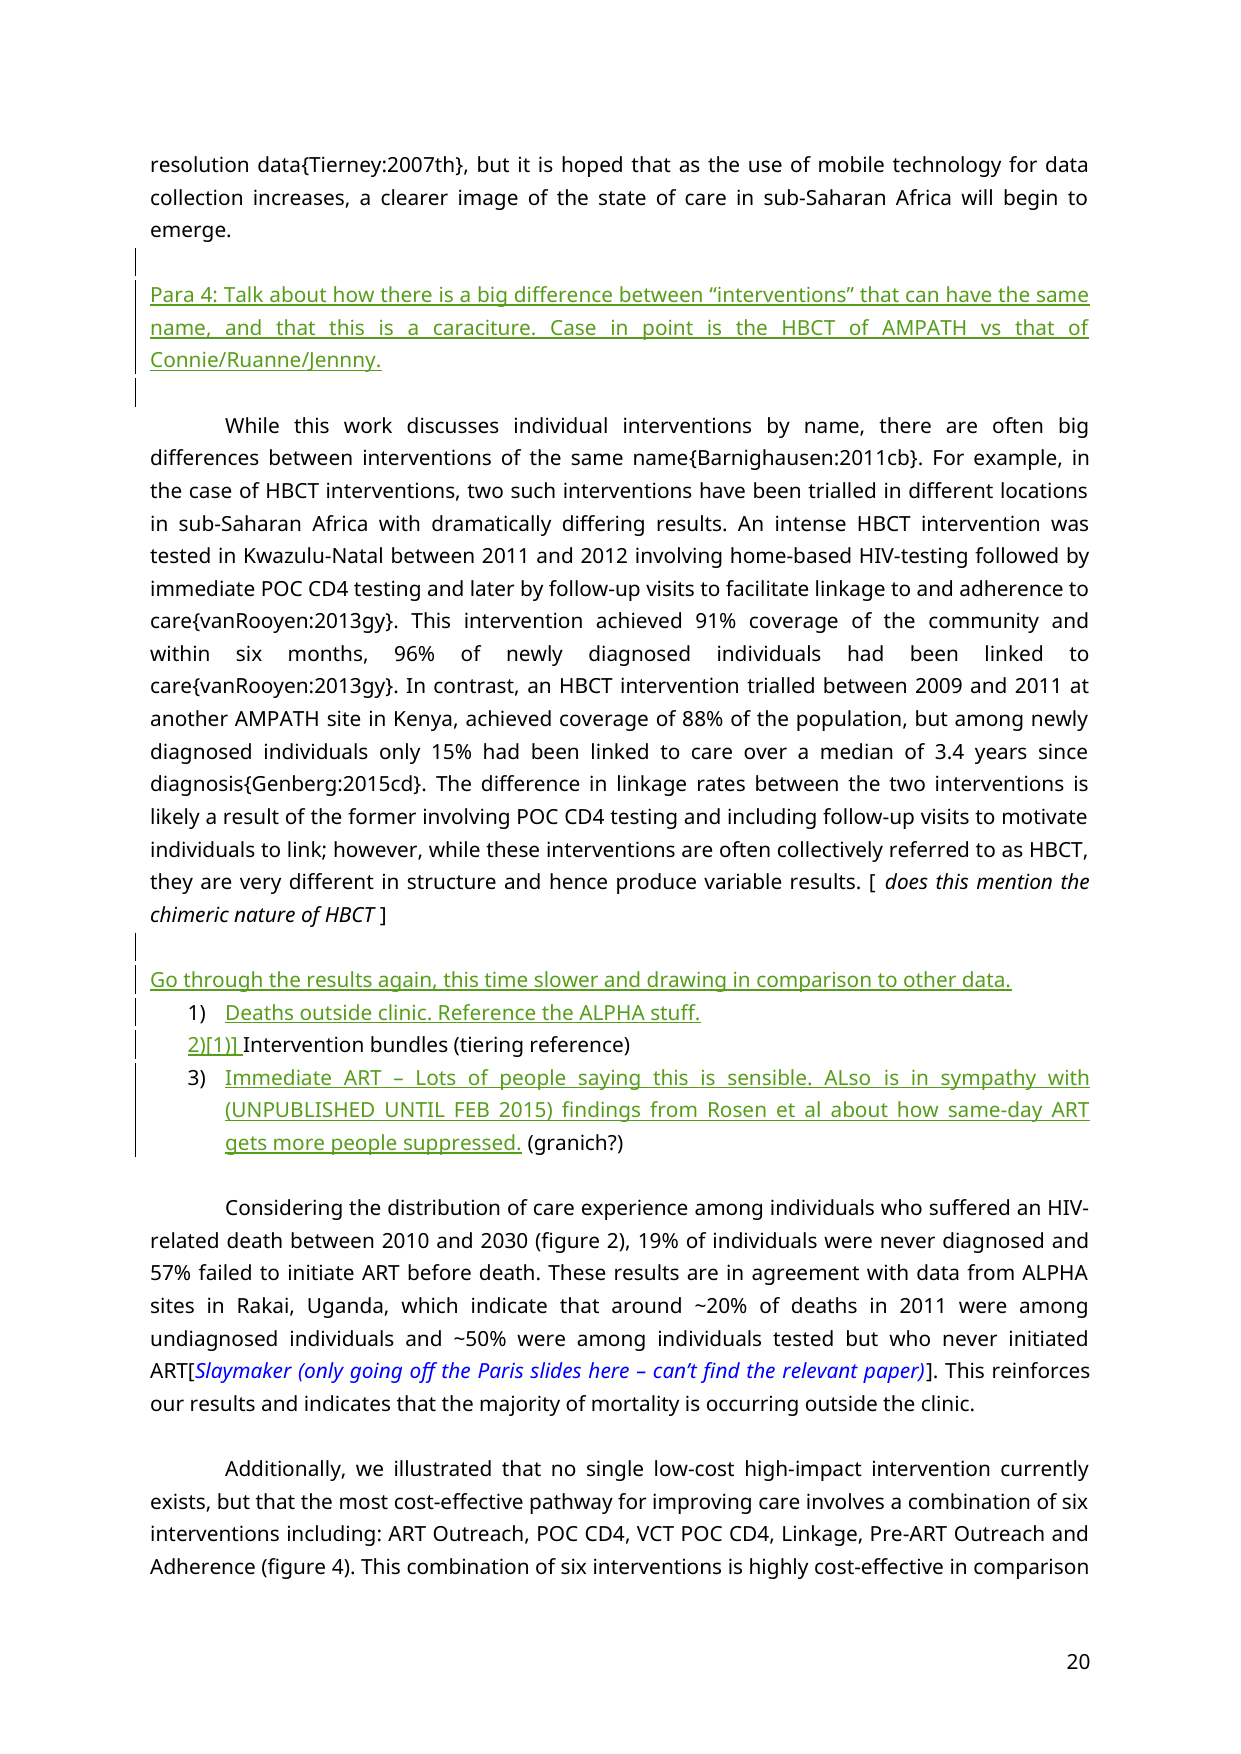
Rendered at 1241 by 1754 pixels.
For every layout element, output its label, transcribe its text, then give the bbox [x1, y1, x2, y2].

text Considering the distribution of care experience among individuals who suffered an HIV-related death between 2010 and 2030 (figure 2), 19% of individuals were never diagnosed and 57% failed to initiate ART before death. These results are in agreement with data from ALPHA sites in Rakai, Uganda, which indicate that around ~20% of deaths in 2011 were among undiagnosed individuals and ~50% were among individuals tested but who never initiated ART[Slaymaker (only going off the Paris slides here – can’t find the relevant paper)]. This reinforces our results and indicates that the majority of mortality is occurring outside the clinic. [150, 1193, 1090, 1417]
list (granich?) [187, 1063, 1090, 1157]
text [150, 150, 1090, 244]
text While this work discusses individual interventions by name, there are often big differences between interventions of the same name{Barnighausen:2011cb}. For example, in the case of HBCT interventions, two such interventions have been trialled in different locations in sub-Saharan Africa with dramatically differing results. An intense HBCT intervention was tested in Kwazulu-Natal between 2011 and 2012 involving home-based HIV-testing followed by immediate POC CD4 testing and later by follow-up visits to facilitate linkage to and adherence to care{vanRooyen:2013gy}. This intervention achieved 91% coverage of the community and within six months, 96% of newly diagnosed individuals had been linked to care{vanRooyen:2013gy}. In contrast, an HBCT intervention trialled between 2009 and 2011 at another AMPATH site in Kenya, achieved coverage of 88% of the population, but among newly diagnosed individuals only 15% had been linked to care over a median of 3.4 years since diagnosis{Genberg:2015cd}. The difference in linkage rates between the two interventions is likely a result of the former involving POC CD4 testing and including follow-up visits to motivate individuals to link; however, while these interventions are often collectively referred to as HBCT, they are very different in structure and hence produce variable results. [ does this mention the chimeric nature of HBCT ] [150, 411, 1090, 928]
list Intervention bundles (tiering reference) [187, 1030, 1090, 1059]
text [150, 1454, 1090, 1580]
